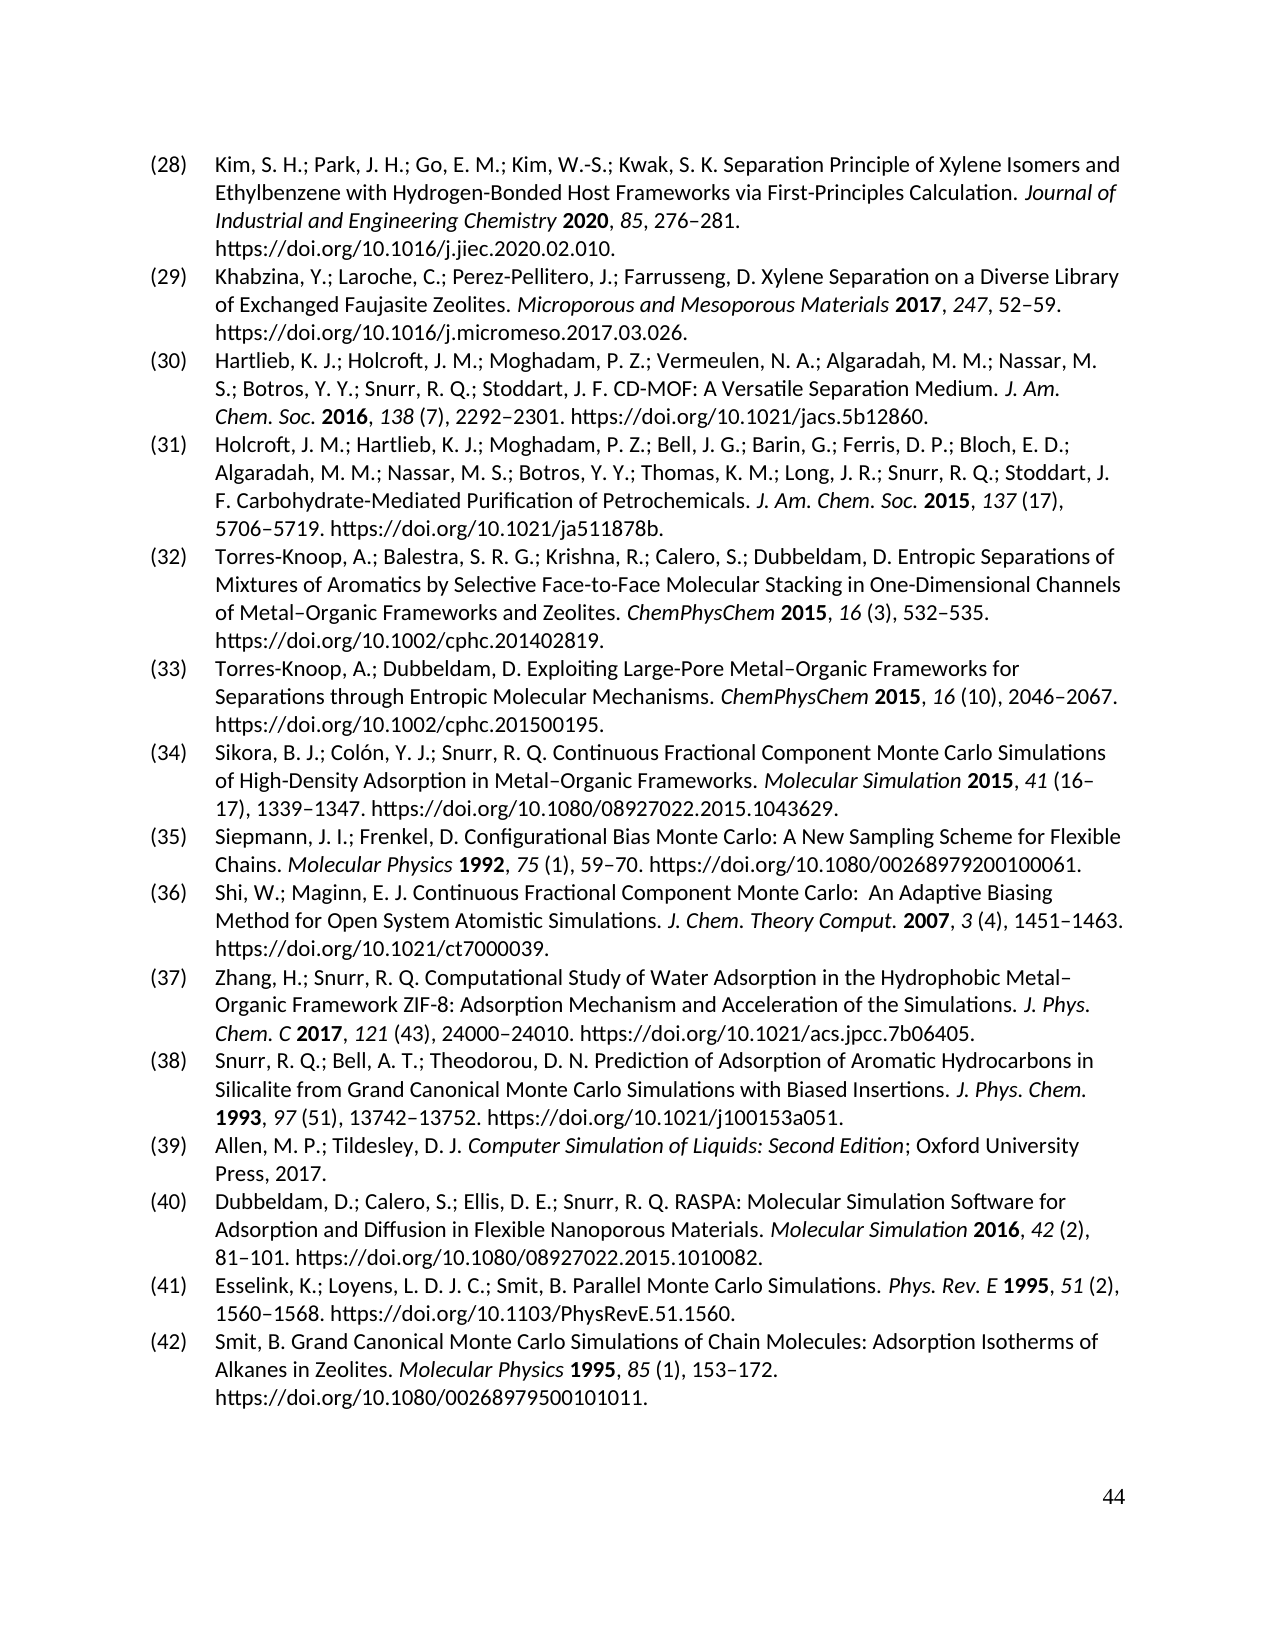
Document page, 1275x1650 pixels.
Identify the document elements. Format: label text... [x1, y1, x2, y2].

text (35) Siepmann, J. I.; Frenkel, D. Configurational Bias Monte Carlo: A New Sampling Scheme for Flexible Chains. Molecular Physics 1992, 75 (1), 59–70. https://doi.org/10.1080/00268979200100061. [150, 822, 1125, 878]
text (30) Hartlieb, K. J.; Holcroft, J. M.; Moghadam, P. Z.; Vermeulen, N. A.; Algaradah, M. M.; Nassar, M. S.; Botros, Y. Y.; Snurr, R. Q.; Stoddart, J. F. CD-MOF: A Versatile Separation Medium. J. Am. Chem. Soc. 2016, 138 (7), 2292–2301. https://doi.org/10.1021/jacs.5b12860. [150, 346, 1125, 430]
text (42) Smit, B. Grand Canonical Monte Carlo Simulations of Chain Molecules: Adsorption Isotherms of Alkanes in Zeolites. Molecular Physics 1995, 85 (1), 153–172. https://doi.org/10.1080/00268979500101011. [150, 1327, 1125, 1411]
text (41) Esselink, K.; Loyens, L. D. J. C.; Smit, B. Parallel Monte Carlo Simulations. Phys. Rev. E 1995, 51 (2), 1560–1568. https://doi.org/10.1103/PhysRevE.51.1560. [150, 1271, 1125, 1327]
text (36) Shi, W.; Maginn, E. J. Continuous Fractional Component Monte Carlo: An Adaptive Biasing Method for Open System Atomistic Simulations. J. Chem. Theory Comput. 2007, 3 (4), 1451–1463. https://doi.org/10.1021/ct7000039. [150, 878, 1125, 963]
text (37) Zhang, H.; Snurr, R. Q. Computational Study of Water Adsorption in the Hydrophobic Metal–Organic Framework ZIF-8: Adsorption Mechanism and Acceleration of the Simulations. J. Phys. Chem. C 2017, 121 (43), 24000–24010. https://doi.org/10.1021/acs.jpcc.7b06405. [150, 963, 1125, 1047]
text (34) Sikora, B. J.; Colón, Y. J.; Snurr, R. Q. Continuous Fractional Component Monte Carlo Simulations of High-Density Adsorption in Metal–Organic Frameworks. Molecular Simulation 2015, 41 (16–17), 1339–1347. https://doi.org/10.1080/08927022.2015.1043629. [150, 738, 1125, 822]
text (31) Holcroft, J. M.; Hartlieb, K. J.; Moghadam, P. Z.; Bell, J. G.; Barin, G.; Ferris, D. P.; Bloch, E. D.; Algaradah, M. M.; Nassar, M. S.; Botros, Y. Y.; Thomas, K. M.; Long, J. R.; Snurr, R. Q.; Stoddart, J. F. Carbohydrate-Mediated Purification of Petrochemicals. J. Am. Chem. Soc. 2015, 137 (17), 5706–5719. https://doi.org/10.1021/ja511878b. [150, 430, 1125, 542]
text (40) Dubbeldam, D.; Calero, S.; Ellis, D. E.; Snurr, R. Q. RASPA: Molecular Simulation Software for Adsorption and Diffusion in Flexible Nanoporous Materials. Molecular Simulation 2016, 42 (2), 81–101. https://doi.org/10.1080/08927022.2015.1010082. [150, 1187, 1125, 1271]
text (28) Kim, S. H.; Park, J. H.; Go, E. M.; Kim, W.-S.; Kwak, S. K. Separation Principle of Xylene Isomers and Ethylbenzene with Hydrogen-Bonded Host Frameworks via First-Principles Calculation. Journal of Industrial and Engineering Chemistry 2020, 85, 276–281. https://doi.org/10.1016/j.jiec.2020.02.010. [150, 150, 1125, 262]
text (29) Khabzina, Y.; Laroche, C.; Perez-Pellitero, J.; Farrusseng, D. Xylene Separation on a Diverse Library of Exchanged Faujasite Zeolites. Microporous and Mesoporous Materials 2017, 247, 52–59. https://doi.org/10.1016/j.micromeso.2017.03.026. [150, 262, 1125, 346]
text (33) Torres-Knoop, A.; Dubbeldam, D. Exploiting Large-Pore Metal–Organic Frameworks for Separations through Entropic Molecular Mechanisms. ChemPhysChem 2015, 16 (10), 2046–2067. https://doi.org/10.1002/cphc.201500195. [150, 654, 1125, 738]
text (32) Torres‐Knoop, A.; Balestra, S. R. G.; Krishna, R.; Calero, S.; Dubbeldam, D. Entropic Separations of Mixtures of Aromatics by Selective Face-to-Face Molecular Stacking in One-Dimensional Channels of Metal–Organic Frameworks and Zeolites. ChemPhysChem 2015, 16 (3), 532–535. https://doi.org/10.1002/cphc.201402819. [150, 542, 1125, 654]
text (39) Allen, M. P.; Tildesley, D. J. Computer Simulation of Liquids: Second Edition; Oxford University Press, 2017. [150, 1131, 1125, 1187]
text (38) Snurr, R. Q.; Bell, A. T.; Theodorou, D. N. Prediction of Adsorption of Aromatic Hydrocarbons in Silicalite from Grand Canonical Monte Carlo Simulations with Biased Insertions. J. Phys. Chem. 1993, 97 (51), 13742–13752. https://doi.org/10.1021/j100153a051. [150, 1047, 1125, 1131]
